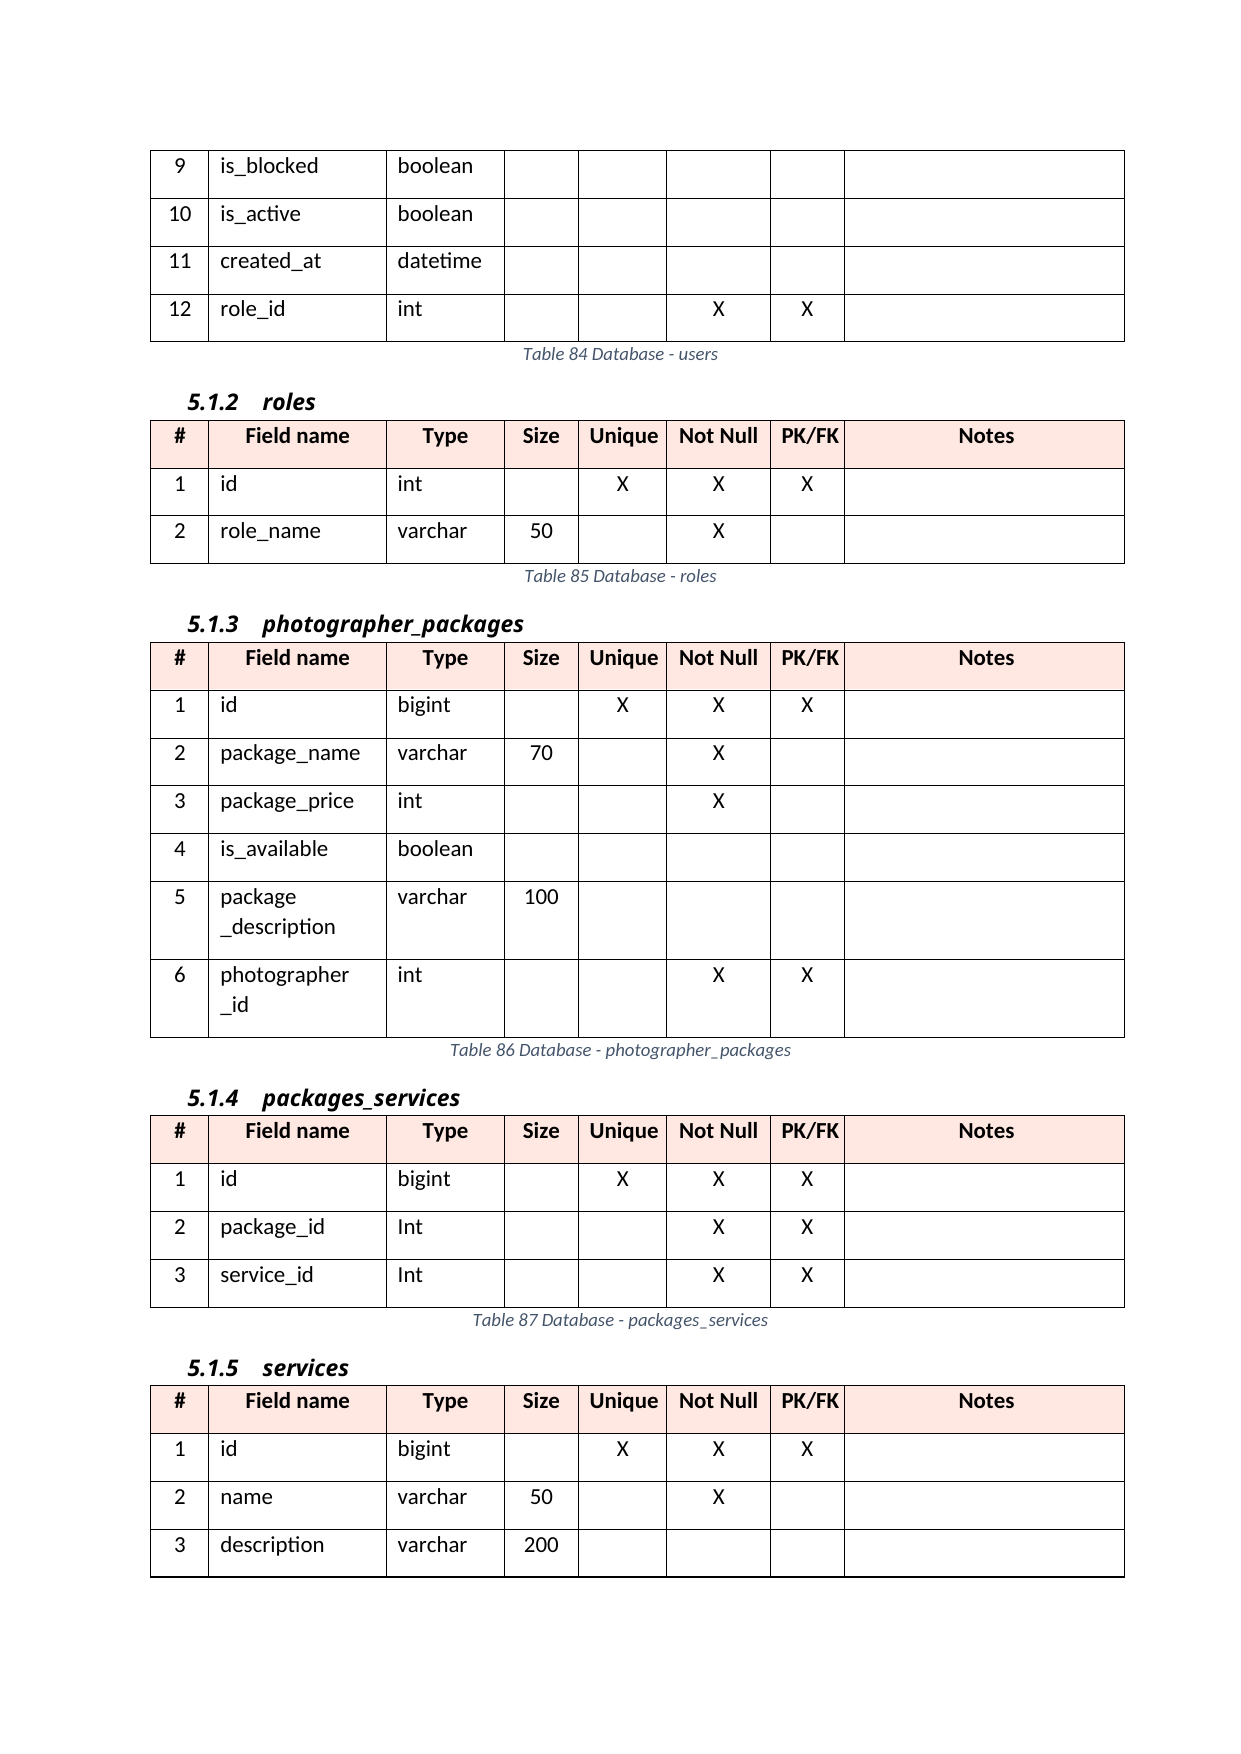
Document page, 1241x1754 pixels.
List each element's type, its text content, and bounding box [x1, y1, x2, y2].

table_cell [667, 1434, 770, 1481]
text Table 87 Database - packages_services [150, 1308, 1093, 1331]
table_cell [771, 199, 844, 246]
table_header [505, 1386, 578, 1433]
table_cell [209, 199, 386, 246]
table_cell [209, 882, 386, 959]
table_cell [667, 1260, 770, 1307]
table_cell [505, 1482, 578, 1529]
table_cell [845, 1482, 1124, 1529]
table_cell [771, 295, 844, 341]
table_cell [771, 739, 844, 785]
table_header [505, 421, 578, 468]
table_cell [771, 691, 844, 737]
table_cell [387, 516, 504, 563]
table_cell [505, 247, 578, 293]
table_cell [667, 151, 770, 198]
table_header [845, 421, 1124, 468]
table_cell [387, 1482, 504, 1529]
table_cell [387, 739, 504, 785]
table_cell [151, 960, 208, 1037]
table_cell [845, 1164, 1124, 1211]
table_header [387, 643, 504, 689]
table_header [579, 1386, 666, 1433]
subtitle roles [187, 386, 1093, 417]
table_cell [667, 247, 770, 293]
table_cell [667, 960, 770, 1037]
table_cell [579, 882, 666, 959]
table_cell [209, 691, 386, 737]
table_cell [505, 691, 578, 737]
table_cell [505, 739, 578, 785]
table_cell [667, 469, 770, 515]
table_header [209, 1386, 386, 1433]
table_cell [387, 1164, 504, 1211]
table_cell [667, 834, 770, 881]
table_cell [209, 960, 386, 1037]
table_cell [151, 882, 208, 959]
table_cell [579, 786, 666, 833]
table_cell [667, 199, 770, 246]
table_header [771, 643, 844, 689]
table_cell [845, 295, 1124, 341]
text Table 85 Database - roles [150, 564, 1093, 587]
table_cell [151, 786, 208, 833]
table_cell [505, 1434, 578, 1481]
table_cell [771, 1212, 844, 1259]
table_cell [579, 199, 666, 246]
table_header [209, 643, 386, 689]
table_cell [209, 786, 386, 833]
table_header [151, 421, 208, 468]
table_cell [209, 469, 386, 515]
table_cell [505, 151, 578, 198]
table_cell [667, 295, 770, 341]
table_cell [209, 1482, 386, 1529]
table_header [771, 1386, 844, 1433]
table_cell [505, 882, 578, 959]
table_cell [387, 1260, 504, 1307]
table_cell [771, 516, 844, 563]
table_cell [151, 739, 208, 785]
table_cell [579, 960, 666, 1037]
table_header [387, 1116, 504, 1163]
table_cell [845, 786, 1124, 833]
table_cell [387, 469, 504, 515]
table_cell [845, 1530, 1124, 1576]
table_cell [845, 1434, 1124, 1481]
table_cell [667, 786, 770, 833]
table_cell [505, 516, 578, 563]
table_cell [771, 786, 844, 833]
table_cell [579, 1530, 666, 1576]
subtitle services [187, 1351, 1093, 1383]
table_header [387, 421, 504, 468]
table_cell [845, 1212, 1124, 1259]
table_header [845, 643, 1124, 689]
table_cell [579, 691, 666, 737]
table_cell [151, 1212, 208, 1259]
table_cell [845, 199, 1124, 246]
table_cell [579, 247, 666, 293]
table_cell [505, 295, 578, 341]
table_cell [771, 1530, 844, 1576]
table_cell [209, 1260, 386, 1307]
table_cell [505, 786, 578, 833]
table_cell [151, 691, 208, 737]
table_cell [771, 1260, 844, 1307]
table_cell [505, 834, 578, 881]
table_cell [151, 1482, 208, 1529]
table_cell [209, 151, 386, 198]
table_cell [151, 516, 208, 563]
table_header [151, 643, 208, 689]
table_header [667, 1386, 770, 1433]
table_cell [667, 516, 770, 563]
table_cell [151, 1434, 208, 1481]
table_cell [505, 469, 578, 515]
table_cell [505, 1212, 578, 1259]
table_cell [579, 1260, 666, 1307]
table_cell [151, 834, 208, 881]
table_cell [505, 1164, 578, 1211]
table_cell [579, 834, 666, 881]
subtitle packages_services [187, 1082, 1093, 1113]
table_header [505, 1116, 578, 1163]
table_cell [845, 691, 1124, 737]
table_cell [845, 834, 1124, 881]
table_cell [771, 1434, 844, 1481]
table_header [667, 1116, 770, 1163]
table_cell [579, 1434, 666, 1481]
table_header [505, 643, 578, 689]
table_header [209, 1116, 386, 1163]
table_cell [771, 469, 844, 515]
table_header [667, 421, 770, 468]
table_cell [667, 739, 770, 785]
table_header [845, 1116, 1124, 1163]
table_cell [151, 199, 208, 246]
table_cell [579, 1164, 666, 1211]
text Table 86 Database - photographer_packages [150, 1038, 1093, 1061]
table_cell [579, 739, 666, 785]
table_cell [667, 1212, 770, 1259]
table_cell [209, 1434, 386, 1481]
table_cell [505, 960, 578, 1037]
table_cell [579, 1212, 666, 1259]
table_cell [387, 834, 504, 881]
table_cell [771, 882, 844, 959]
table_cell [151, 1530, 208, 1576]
subtitle photographer_packages [187, 608, 1093, 639]
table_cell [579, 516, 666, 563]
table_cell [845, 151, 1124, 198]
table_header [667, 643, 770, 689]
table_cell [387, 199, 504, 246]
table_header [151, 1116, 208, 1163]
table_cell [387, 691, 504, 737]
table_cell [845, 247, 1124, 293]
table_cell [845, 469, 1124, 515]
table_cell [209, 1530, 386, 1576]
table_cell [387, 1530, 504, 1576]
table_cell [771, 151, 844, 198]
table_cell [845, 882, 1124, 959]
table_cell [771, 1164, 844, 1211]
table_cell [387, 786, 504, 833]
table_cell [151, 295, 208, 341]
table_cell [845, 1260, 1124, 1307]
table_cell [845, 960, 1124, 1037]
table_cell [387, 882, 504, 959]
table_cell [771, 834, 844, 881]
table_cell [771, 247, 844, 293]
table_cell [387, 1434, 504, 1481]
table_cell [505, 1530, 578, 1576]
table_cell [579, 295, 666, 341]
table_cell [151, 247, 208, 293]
text Table 84 Database - users [150, 342, 1093, 365]
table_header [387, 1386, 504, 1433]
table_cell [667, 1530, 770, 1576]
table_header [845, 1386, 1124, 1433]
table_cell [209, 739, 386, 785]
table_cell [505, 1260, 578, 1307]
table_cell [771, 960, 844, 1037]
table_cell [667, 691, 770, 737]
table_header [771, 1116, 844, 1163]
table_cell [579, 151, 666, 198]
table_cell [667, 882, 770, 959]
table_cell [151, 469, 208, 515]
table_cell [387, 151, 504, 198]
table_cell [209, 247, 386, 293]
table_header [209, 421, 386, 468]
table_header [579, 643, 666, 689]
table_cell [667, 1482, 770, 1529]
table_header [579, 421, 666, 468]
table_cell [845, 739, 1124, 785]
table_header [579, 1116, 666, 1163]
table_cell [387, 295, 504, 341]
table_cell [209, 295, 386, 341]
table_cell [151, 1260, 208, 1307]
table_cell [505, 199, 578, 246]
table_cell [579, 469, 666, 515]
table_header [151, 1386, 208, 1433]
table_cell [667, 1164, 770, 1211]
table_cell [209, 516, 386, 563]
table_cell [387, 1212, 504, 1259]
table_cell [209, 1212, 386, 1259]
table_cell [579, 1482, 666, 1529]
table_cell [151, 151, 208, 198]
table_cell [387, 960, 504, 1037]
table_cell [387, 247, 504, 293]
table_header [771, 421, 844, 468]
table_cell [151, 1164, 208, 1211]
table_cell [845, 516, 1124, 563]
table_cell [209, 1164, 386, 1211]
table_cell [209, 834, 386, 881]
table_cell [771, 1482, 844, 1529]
